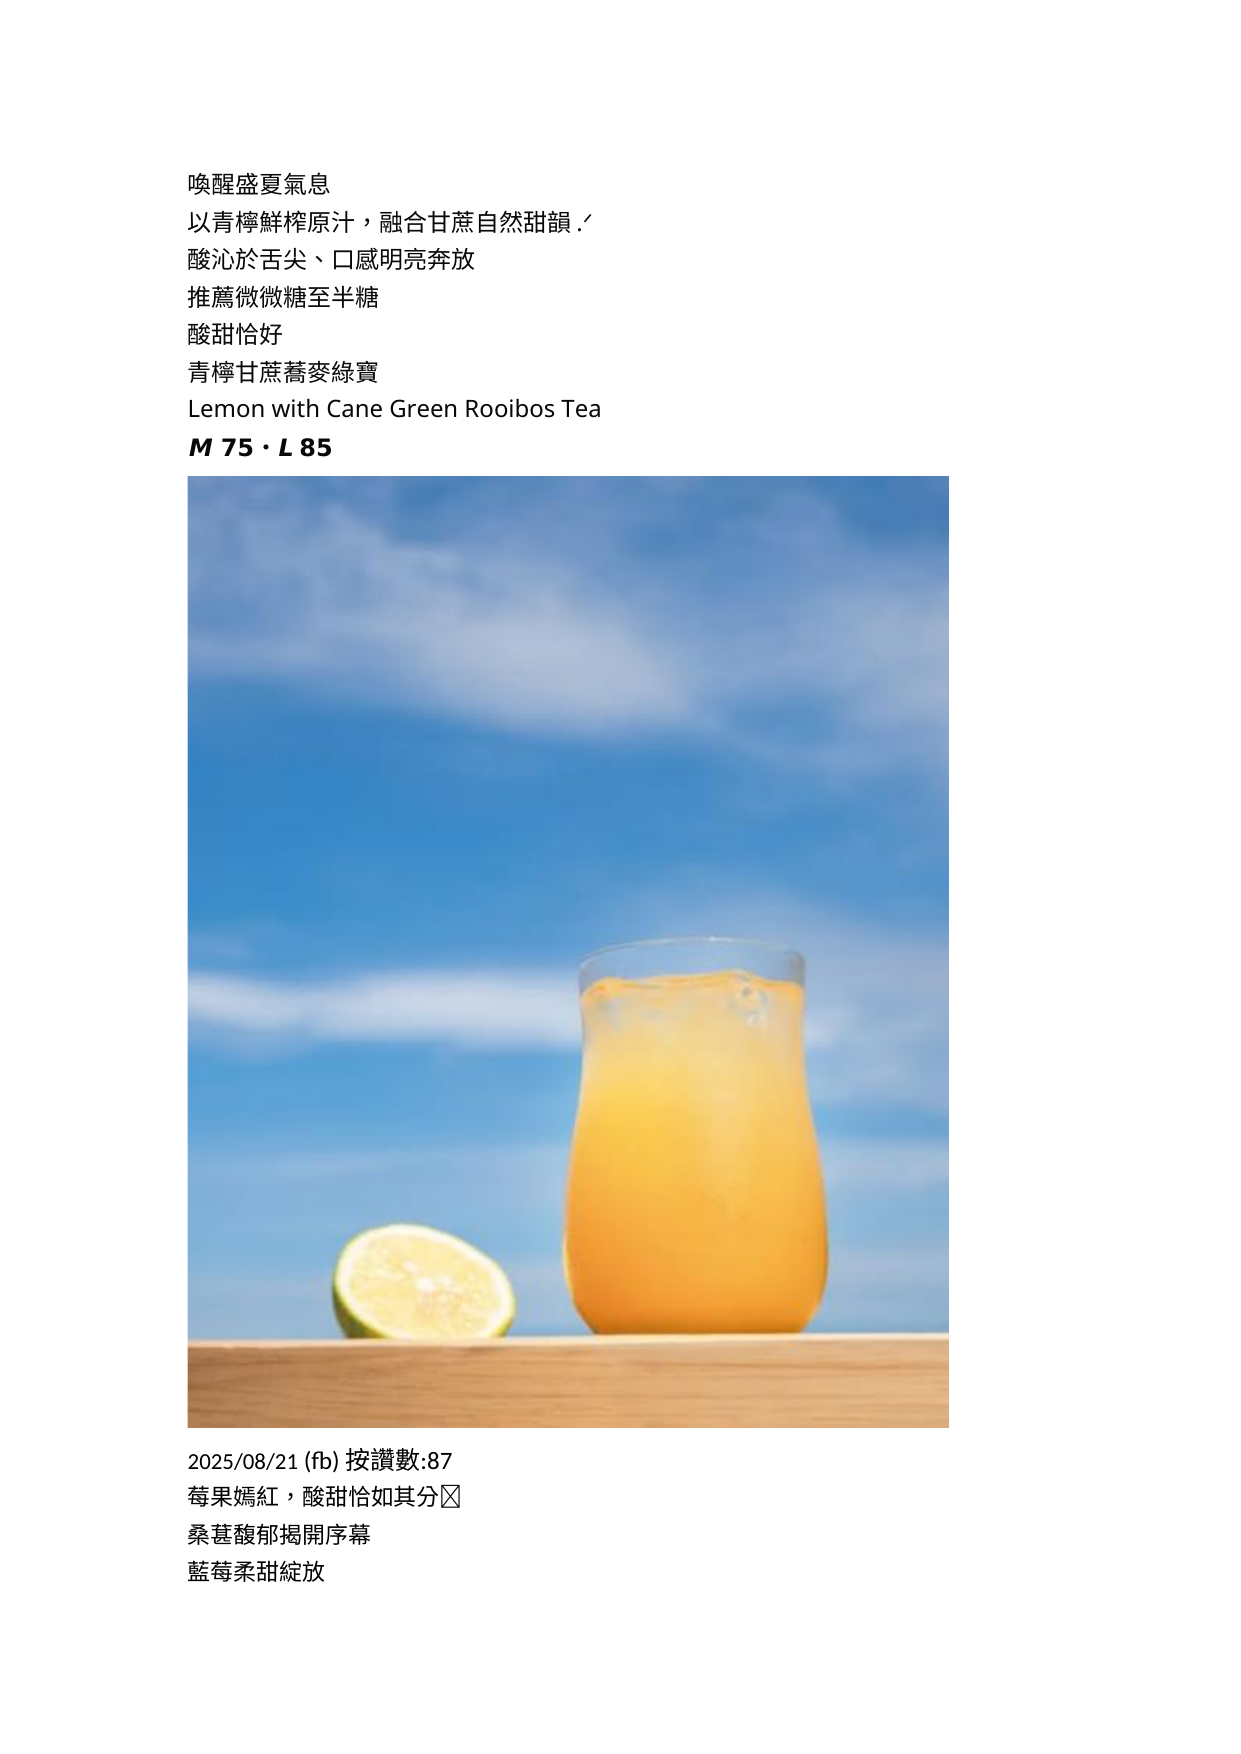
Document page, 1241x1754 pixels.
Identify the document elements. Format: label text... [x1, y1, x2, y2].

text 酸甜恰好 [187, 314, 1053, 352]
text 以青檸鮮榨原汁，融合甘蔗自然甜韻 .ᐟ [187, 202, 1053, 239]
text 推薦微微糖至半糖 [187, 277, 1053, 314]
text 酸沁於舌尖、口感明亮奔放 [187, 239, 1053, 277]
picture [187, 476, 949, 1428]
text 2025/08/21 (fb) 按讚數:87 [187, 1439, 1053, 1477]
text 桑葚馥郁揭開序幕 [187, 1514, 1053, 1552]
text 𝙈 𝟳𝟱・𝙇 𝟴𝟱 [187, 427, 1053, 464]
text 青檸甘蔗蕎麥綠寶 [187, 352, 1053, 389]
text 喚醒盛夏氣息 [187, 164, 1053, 202]
text 藍莓柔甜綻放 [187, 1552, 1053, 1589]
text 莓果嫣紅，酸甜恰如其分💫 [187, 1477, 1053, 1514]
text Lemon with Cane Green Rooibos Tea [187, 389, 1053, 427]
